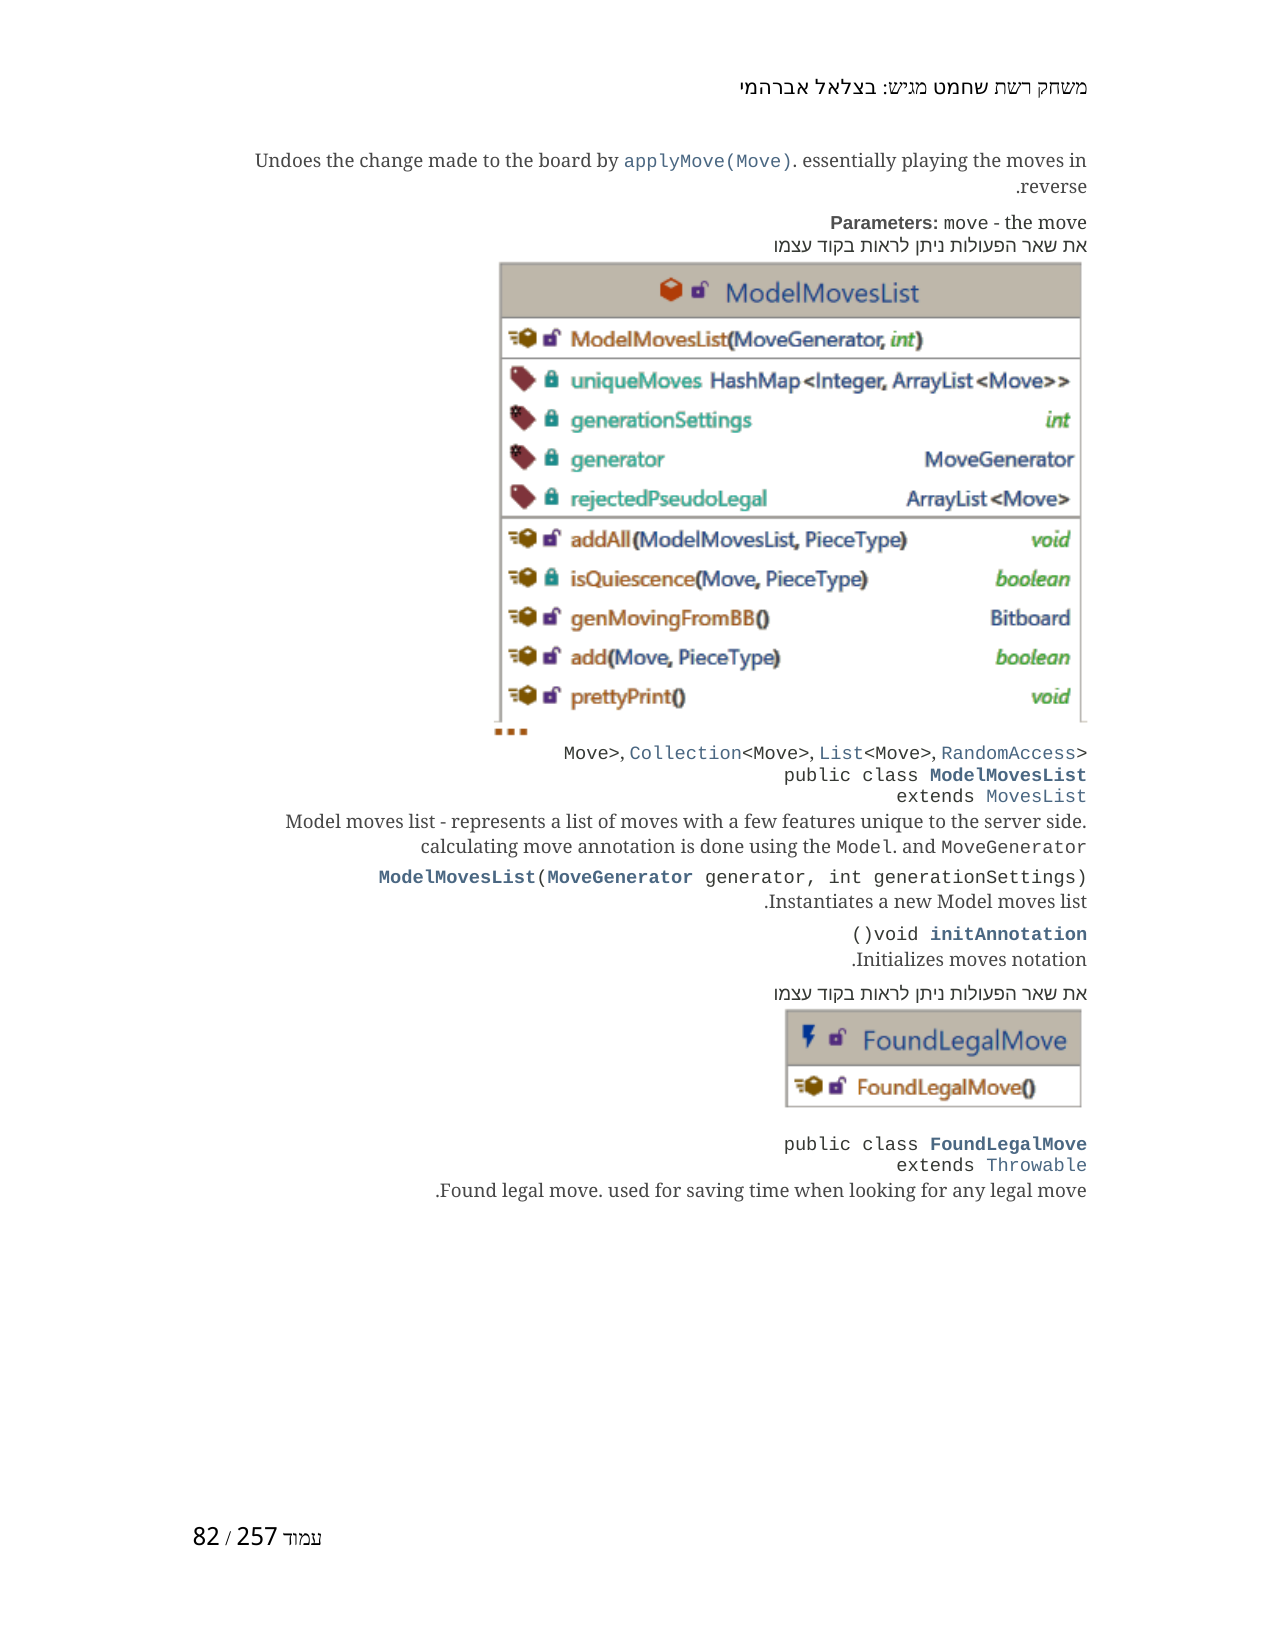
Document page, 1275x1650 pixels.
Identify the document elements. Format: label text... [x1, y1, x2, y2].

text <Move>, Collection<Move>, List<Move>, RandomAccess [187, 740, 1087, 765]
text Initializes moves notation. [204, 946, 1087, 974]
text Found legal move. used for saving time when looking for any legal move. [204, 1177, 1087, 1205]
picture [493, 256, 1088, 740]
text Instantiates a new Model moves list. [204, 889, 1087, 917]
text extends Throwable [187, 1156, 1087, 1177]
text public class ModelMovesList [187, 765, 1087, 787]
text Undoes the change made to the board by applyMove(Move). essentially playing the moves in reverse. [204, 148, 1087, 201]
text את שאר הפעולות ניתן לראות בקוד עצמו [187, 982, 1087, 1004]
text ModelMovesList​(MoveGenerator generator, int generationSettings) [187, 867, 1087, 889]
picture [779, 1003, 1088, 1114]
text void initAnnotation() [187, 925, 1087, 946]
text Model moves list - represents a list of moves with a few features unique to the server side. calculating move annotation is done using the Model. and MoveGenerator [204, 808, 1087, 859]
text את שאר הפעולות ניתן לראות בקוד עצמו [187, 235, 1087, 257]
text Parameters: move - the move [187, 209, 1087, 235]
text extends MovesList [187, 787, 1087, 808]
text public class FoundLegalMove [187, 1134, 1087, 1156]
